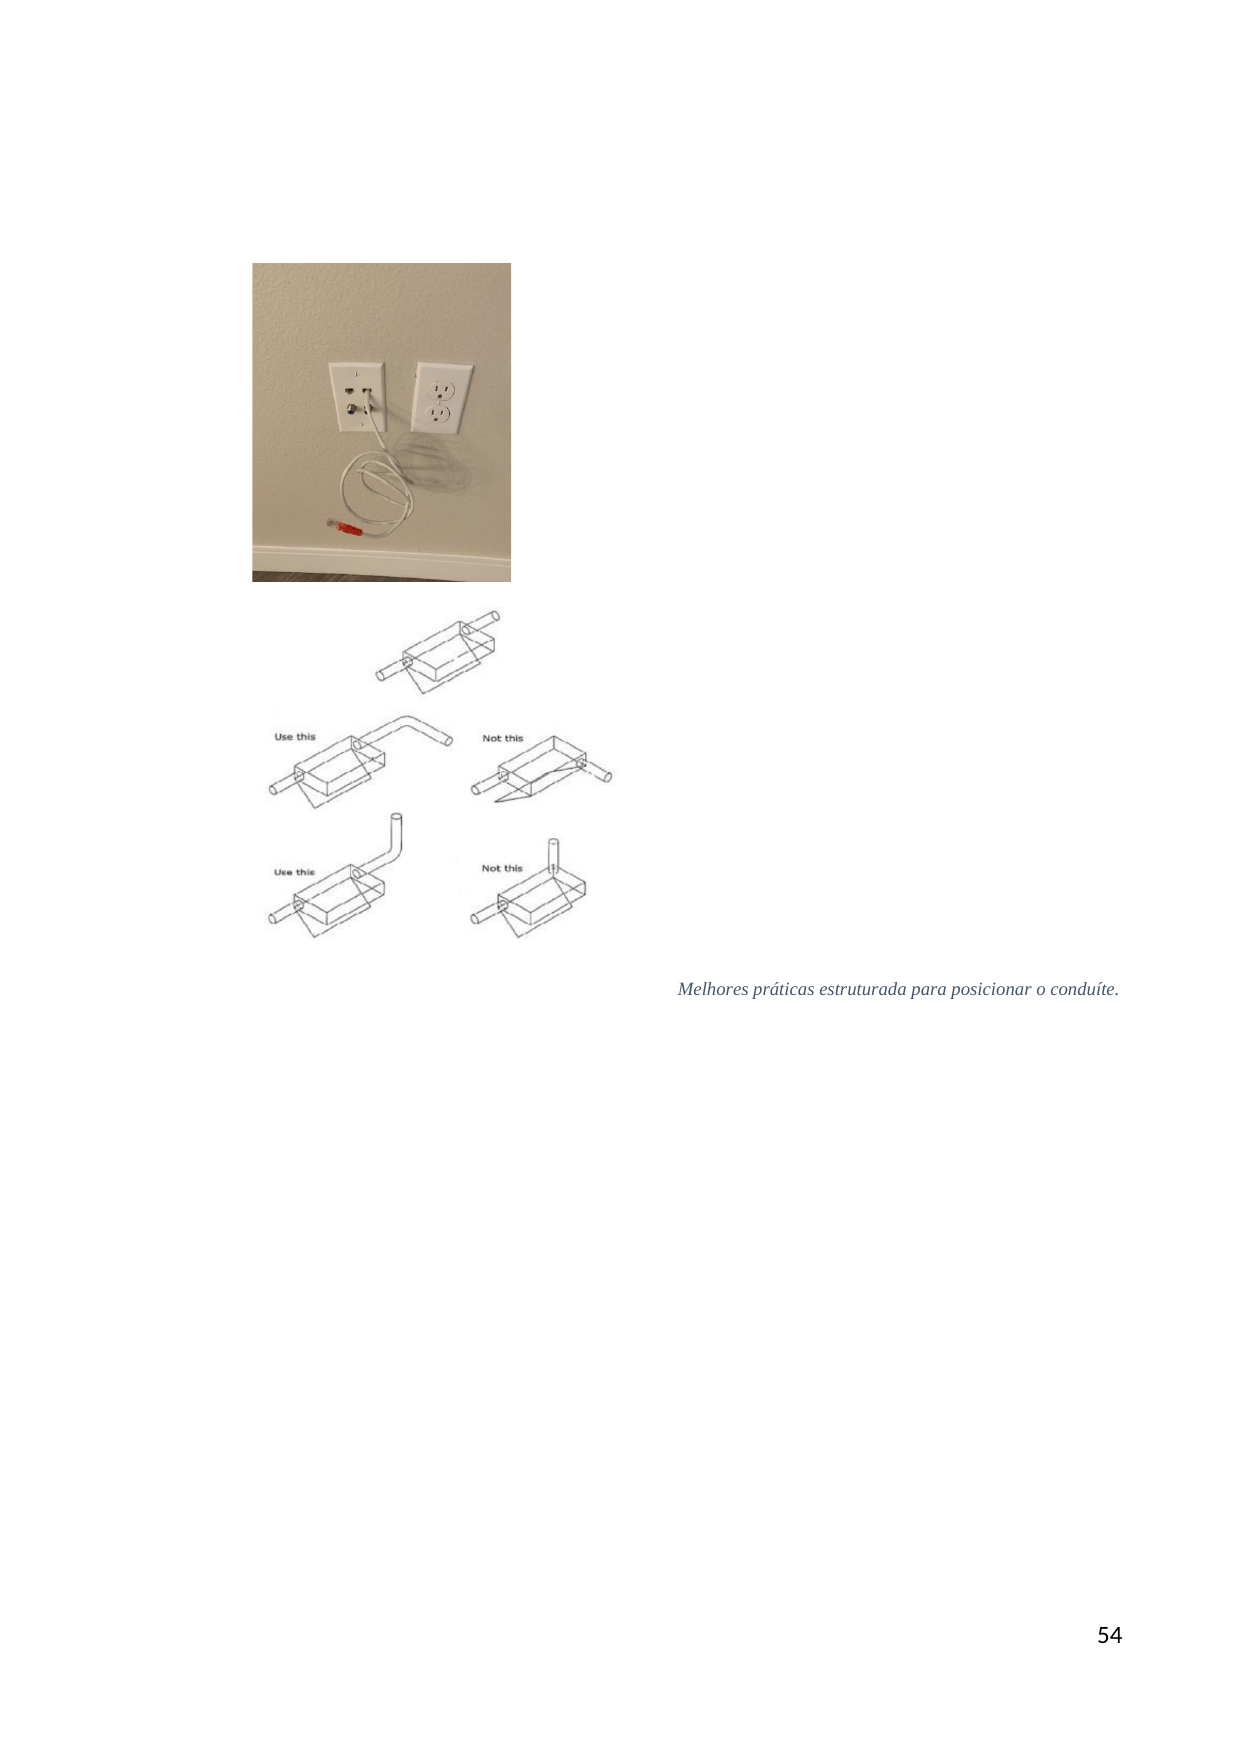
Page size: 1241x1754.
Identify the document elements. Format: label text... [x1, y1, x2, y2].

text Melhores práticas estruturada para posicionar o conduíte. [177, 978, 1122, 999]
picture [252, 596, 629, 961]
picture [252, 263, 512, 582]
